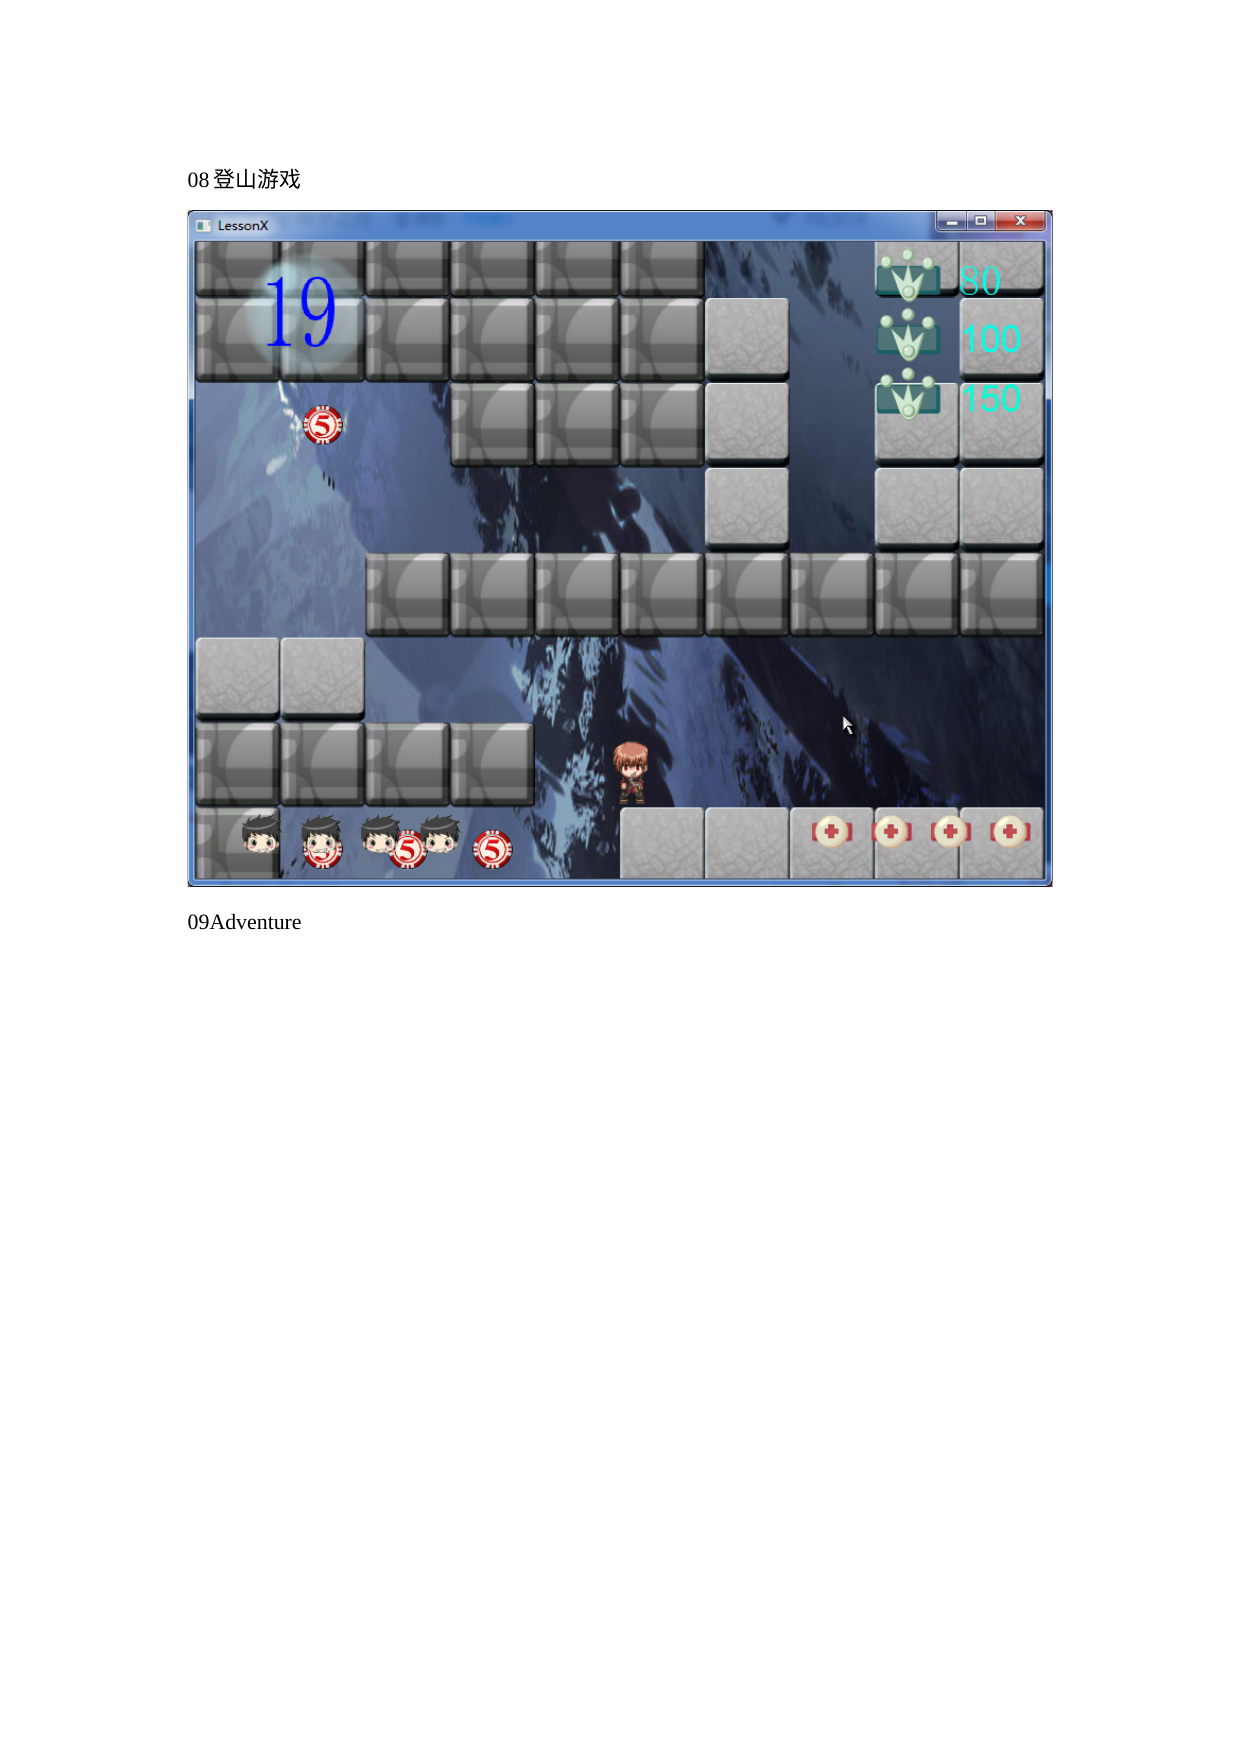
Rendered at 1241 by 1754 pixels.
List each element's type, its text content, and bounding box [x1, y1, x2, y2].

picture [187, 210, 1053, 887]
text 09Adventure [187, 905, 1053, 938]
text 08登山游戏 [187, 162, 1053, 194]
